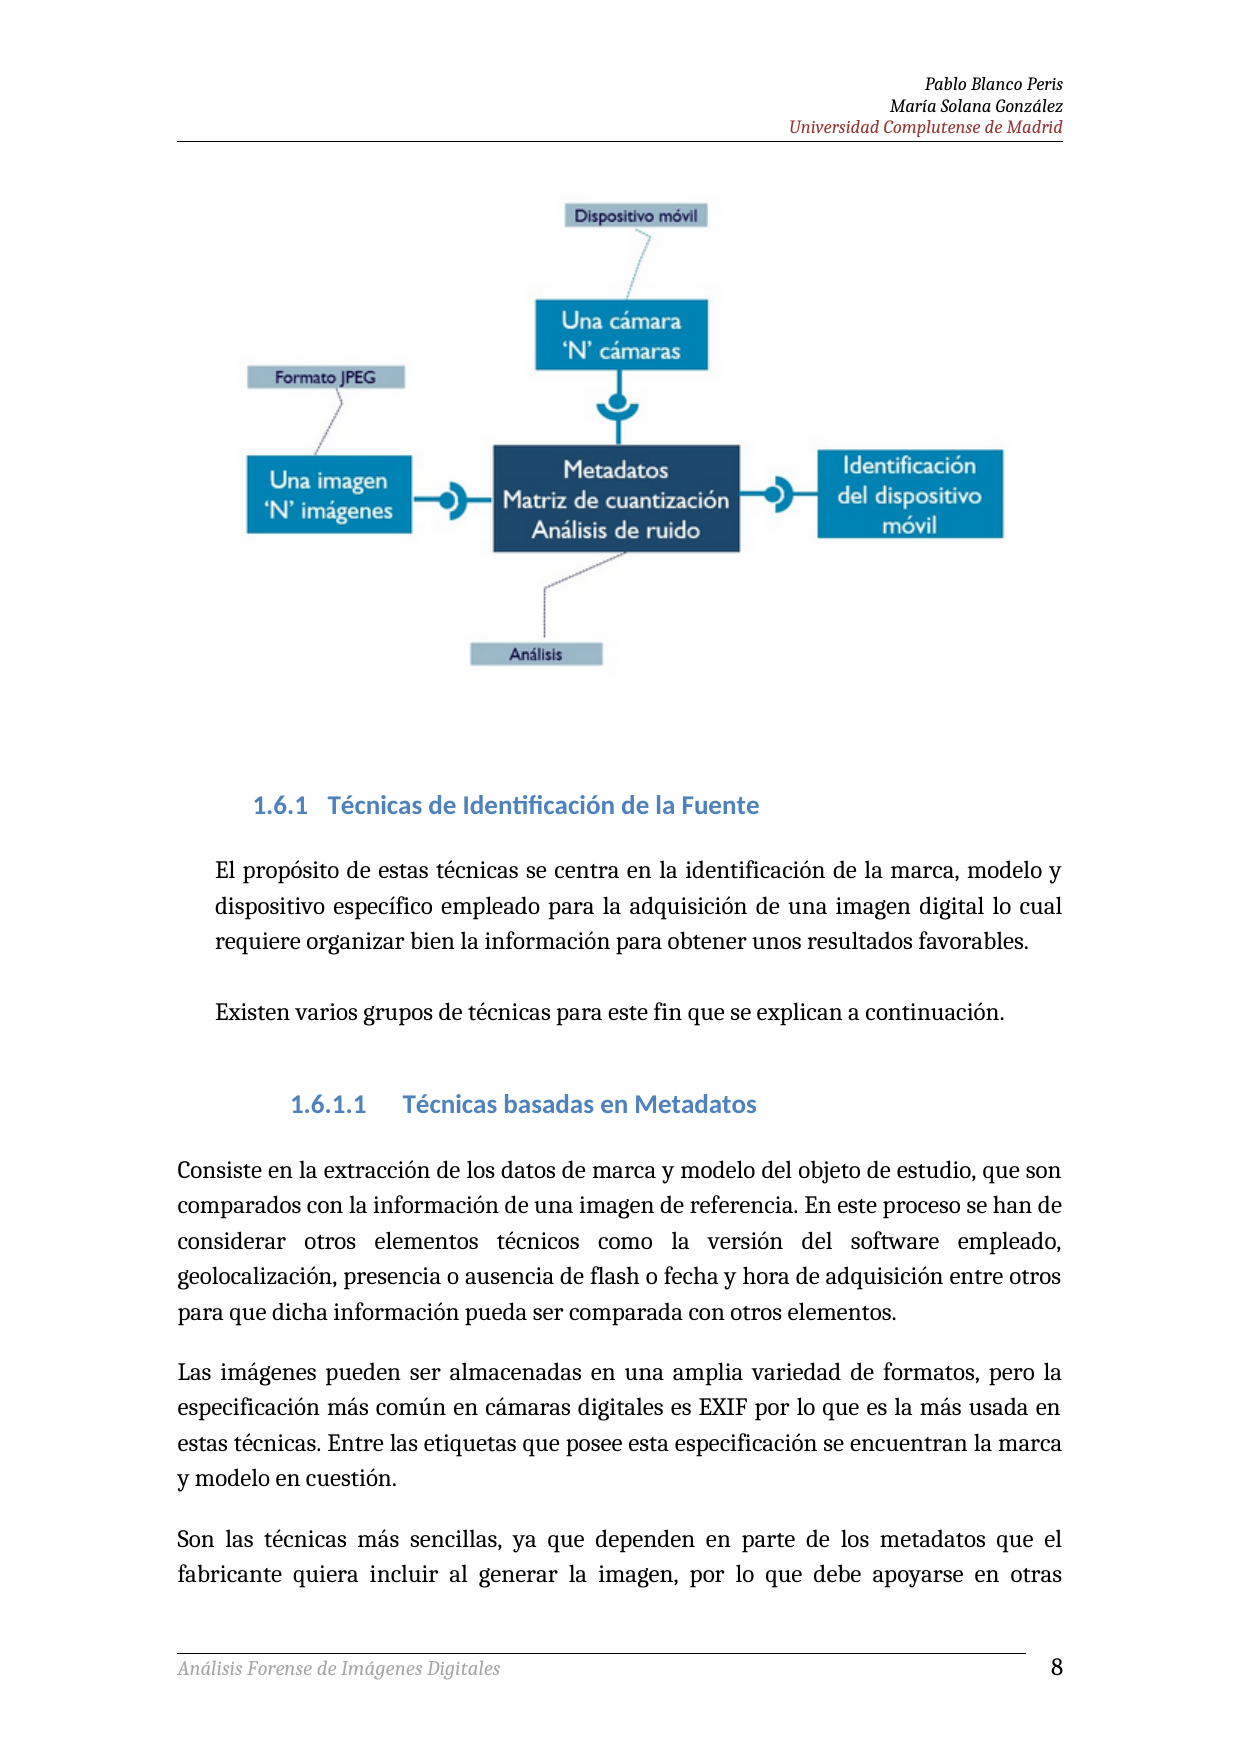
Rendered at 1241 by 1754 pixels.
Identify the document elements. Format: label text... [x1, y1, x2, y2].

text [177, 1518, 1063, 1589]
text Consiste en la extracción de los datos de marca y modelo del objeto de estudio, que son comparados con la información de una imagen de referencia. En este proceso se han de considerar otros elementos técnicos como la versión del software empleado, geolocalización, presencia o ausencia de flash o fecha y hora de adquisición entre otros para que dicha información pueda ser comparada con otros elementos. [177, 1149, 1063, 1326]
text Las imágenes pueden ser almacenadas en una amplia variedad de formatos, pero la especificación más común en cámaras digitales es EXIF por lo que es la más usada en estas técnicas. Entre las etiquetas que posee esta especificación se encuentran la marca y modelo en cuestión. [177, 1351, 1063, 1493]
picture [177, 147, 1063, 710]
subtitle Técnicas basadas en Metadatos [290, 1087, 1063, 1120]
subtitle Técnicas de Identificación de la Fuente [252, 788, 1063, 821]
list El propósito de estas técnicas se centra en la identificación de la marca, modelo y dispositivo específico empleado para la adquisición de una imagen digital lo cual requiere organizar bien la información para obtener unos resultados favorables. [215, 850, 1063, 956]
list Existen varios grupos de técnicas para este fin que se explican a continuación. [215, 991, 1063, 1027]
